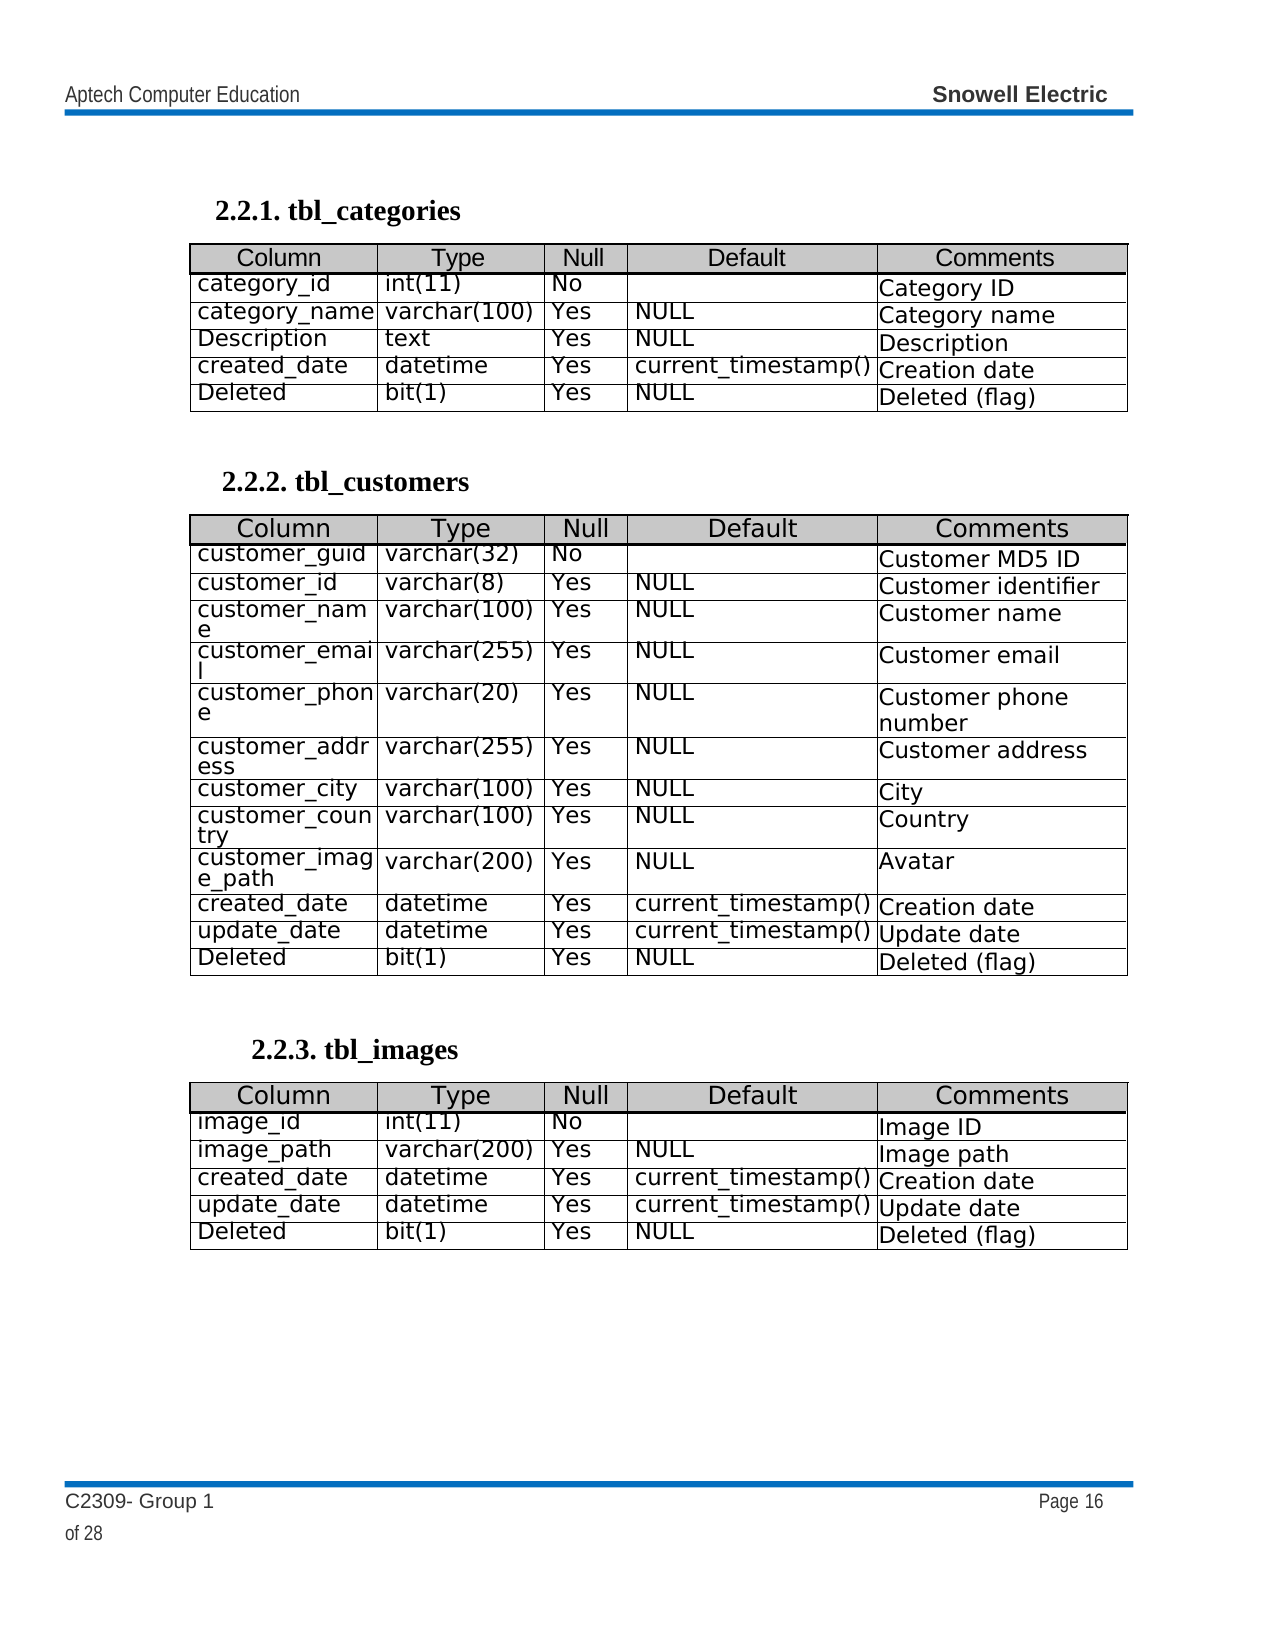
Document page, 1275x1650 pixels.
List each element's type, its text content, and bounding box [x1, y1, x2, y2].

table_header Comments [878, 516, 1127, 543]
table_cell datetime [378, 1196, 544, 1222]
table_cell current_timestamp() [628, 1196, 877, 1222]
table_cell text [378, 330, 544, 356]
table_cell NULL [628, 601, 877, 641]
table_cell current_timestamp() [628, 922, 877, 948]
table_cell varchar(100) [378, 780, 544, 806]
table_cell Yes [545, 358, 627, 383]
table_cell City [878, 779, 1127, 806]
table_cell Customer phone number [878, 683, 1127, 737]
table_cell Category ID [878, 272, 1127, 302]
text 2.2.2. tbl_customers [222, 464, 1122, 498]
table_cell created_date [191, 1169, 377, 1195]
table_header Comments [878, 1083, 1127, 1111]
list 2.2.1. tbl_categories [215, 193, 1122, 227]
table_cell Country [878, 806, 1127, 847]
table_cell int(11) [378, 275, 544, 302]
table_header Null [545, 516, 627, 543]
table_header Null [545, 1083, 627, 1111]
table_cell Yes [545, 330, 627, 356]
table_cell varchar(200) [378, 1141, 544, 1168]
table_cell NULL [628, 780, 877, 806]
table_cell Update date [878, 1195, 1127, 1222]
table_cell NULL [628, 738, 877, 779]
table_cell NULL [628, 684, 877, 737]
table_cell customer_name [191, 601, 377, 641]
table_cell bit(1) [378, 1223, 544, 1249]
table_cell Creation date [878, 894, 1127, 921]
table_cell No [545, 1114, 627, 1140]
table_cell Yes [545, 1169, 627, 1195]
table_cell customer_address [191, 738, 377, 779]
subtitle 2.2.3. tbl_images [251, 1032, 1122, 1066]
table_cell bit(1) [378, 949, 544, 975]
table_cell NULL [628, 949, 877, 975]
table_cell Yes [545, 385, 627, 411]
table_cell NULL [628, 1223, 877, 1249]
table_cell update_date [191, 1196, 377, 1222]
table_cell Yes [545, 1196, 627, 1222]
table_cell current_timestamp() [628, 895, 877, 921]
table_cell bit(1) [378, 385, 544, 411]
table_cell created_date [191, 358, 377, 383]
table_cell customer_city [191, 780, 377, 806]
table_cell Description [878, 329, 1127, 356]
table_cell datetime [378, 1169, 544, 1195]
table_cell varchar(255) [378, 643, 544, 683]
table_cell Yes [545, 849, 627, 894]
table_header Type [378, 516, 544, 543]
table_cell Deleted [191, 1223, 377, 1249]
table_cell [628, 546, 877, 573]
table_cell Image ID [878, 1111, 1127, 1140]
table_cell Update date [878, 921, 1127, 948]
table_cell Deleted (flag) [878, 948, 1127, 975]
table_cell [628, 1114, 877, 1140]
table_cell datetime [378, 358, 544, 383]
table_cell Yes [545, 922, 627, 948]
table_cell customer_image_path [191, 849, 377, 894]
table_cell Yes [545, 807, 627, 847]
table_cell varchar(100) [378, 807, 544, 847]
table_cell Description [191, 330, 377, 356]
table_cell image_path [191, 1141, 377, 1168]
table_cell NULL [628, 849, 877, 894]
table_cell Yes [545, 895, 627, 921]
table_header Type [378, 245, 544, 272]
table_header Column [191, 1083, 377, 1111]
table_cell int(11) [378, 1114, 544, 1140]
table_cell Customer name [878, 600, 1127, 641]
table_cell varchar(20) [378, 684, 544, 737]
table_cell Yes [545, 643, 627, 683]
table_cell update_date [191, 922, 377, 948]
table_cell Yes [545, 303, 627, 329]
table_cell datetime [378, 895, 544, 921]
table_cell Yes [545, 1141, 627, 1168]
table_cell No [545, 546, 627, 573]
table_cell image_id [191, 1114, 377, 1140]
table_cell Yes [545, 574, 627, 600]
table_cell current_timestamp() [628, 358, 877, 383]
table_cell Image path [878, 1140, 1127, 1168]
table_cell Category name [878, 302, 1127, 329]
table_cell Customer identifier [878, 573, 1127, 600]
table_cell varchar(8) [378, 574, 544, 600]
table_header Default [628, 1083, 877, 1111]
table_cell varchar(32) [378, 546, 544, 573]
table_header Default [628, 516, 877, 543]
table_cell NULL [628, 574, 877, 600]
table_cell customer_id [191, 574, 377, 600]
table_cell No [545, 275, 627, 302]
table_cell NULL [628, 303, 877, 329]
table_cell varchar(100) [378, 601, 544, 641]
table_cell current_timestamp() [628, 1169, 877, 1195]
table_cell NULL [628, 643, 877, 683]
table_cell Yes [545, 738, 627, 779]
table_cell Avatar [878, 848, 1127, 894]
table_cell Customer email [878, 641, 1127, 683]
table_header Type [378, 1083, 544, 1111]
table_cell Creation date [878, 1168, 1127, 1195]
table_cell Deleted [191, 385, 377, 411]
table_cell varchar(200) [378, 849, 544, 894]
table_cell [628, 275, 877, 302]
table_cell NULL [628, 330, 877, 356]
table_cell Yes [545, 949, 627, 975]
table_cell customer_phone [191, 684, 377, 737]
table_header Column [191, 516, 377, 543]
table_cell Deleted (flag) [878, 1222, 1127, 1249]
table_cell NULL [628, 807, 877, 847]
table_cell Yes [545, 780, 627, 806]
table_header Comments [878, 245, 1127, 272]
table_cell NULL [628, 1141, 877, 1168]
table_header Null [545, 245, 627, 272]
table_cell category_id [191, 275, 377, 302]
table_cell Customer MD5 ID [878, 543, 1127, 573]
table_cell created_date [191, 895, 377, 921]
table_cell Yes [545, 684, 627, 737]
table_cell customer_email [191, 643, 377, 683]
table_cell customer_guid [191, 546, 377, 573]
table_cell Yes [545, 1223, 627, 1249]
table_cell Creation date [878, 356, 1127, 383]
table_cell Deleted (flag) [878, 384, 1127, 411]
table_cell Customer address [878, 737, 1127, 779]
table_cell varchar(255) [378, 738, 544, 779]
table_cell Yes [545, 601, 627, 641]
table_cell Deleted [191, 949, 377, 975]
table_cell NULL [628, 385, 877, 411]
table_cell customer_country [191, 807, 377, 847]
table_cell datetime [378, 922, 544, 948]
table_header Column [191, 245, 377, 272]
table_cell varchar(100) [378, 303, 544, 329]
table_cell category_name [191, 303, 377, 329]
table_header Default [628, 245, 877, 272]
